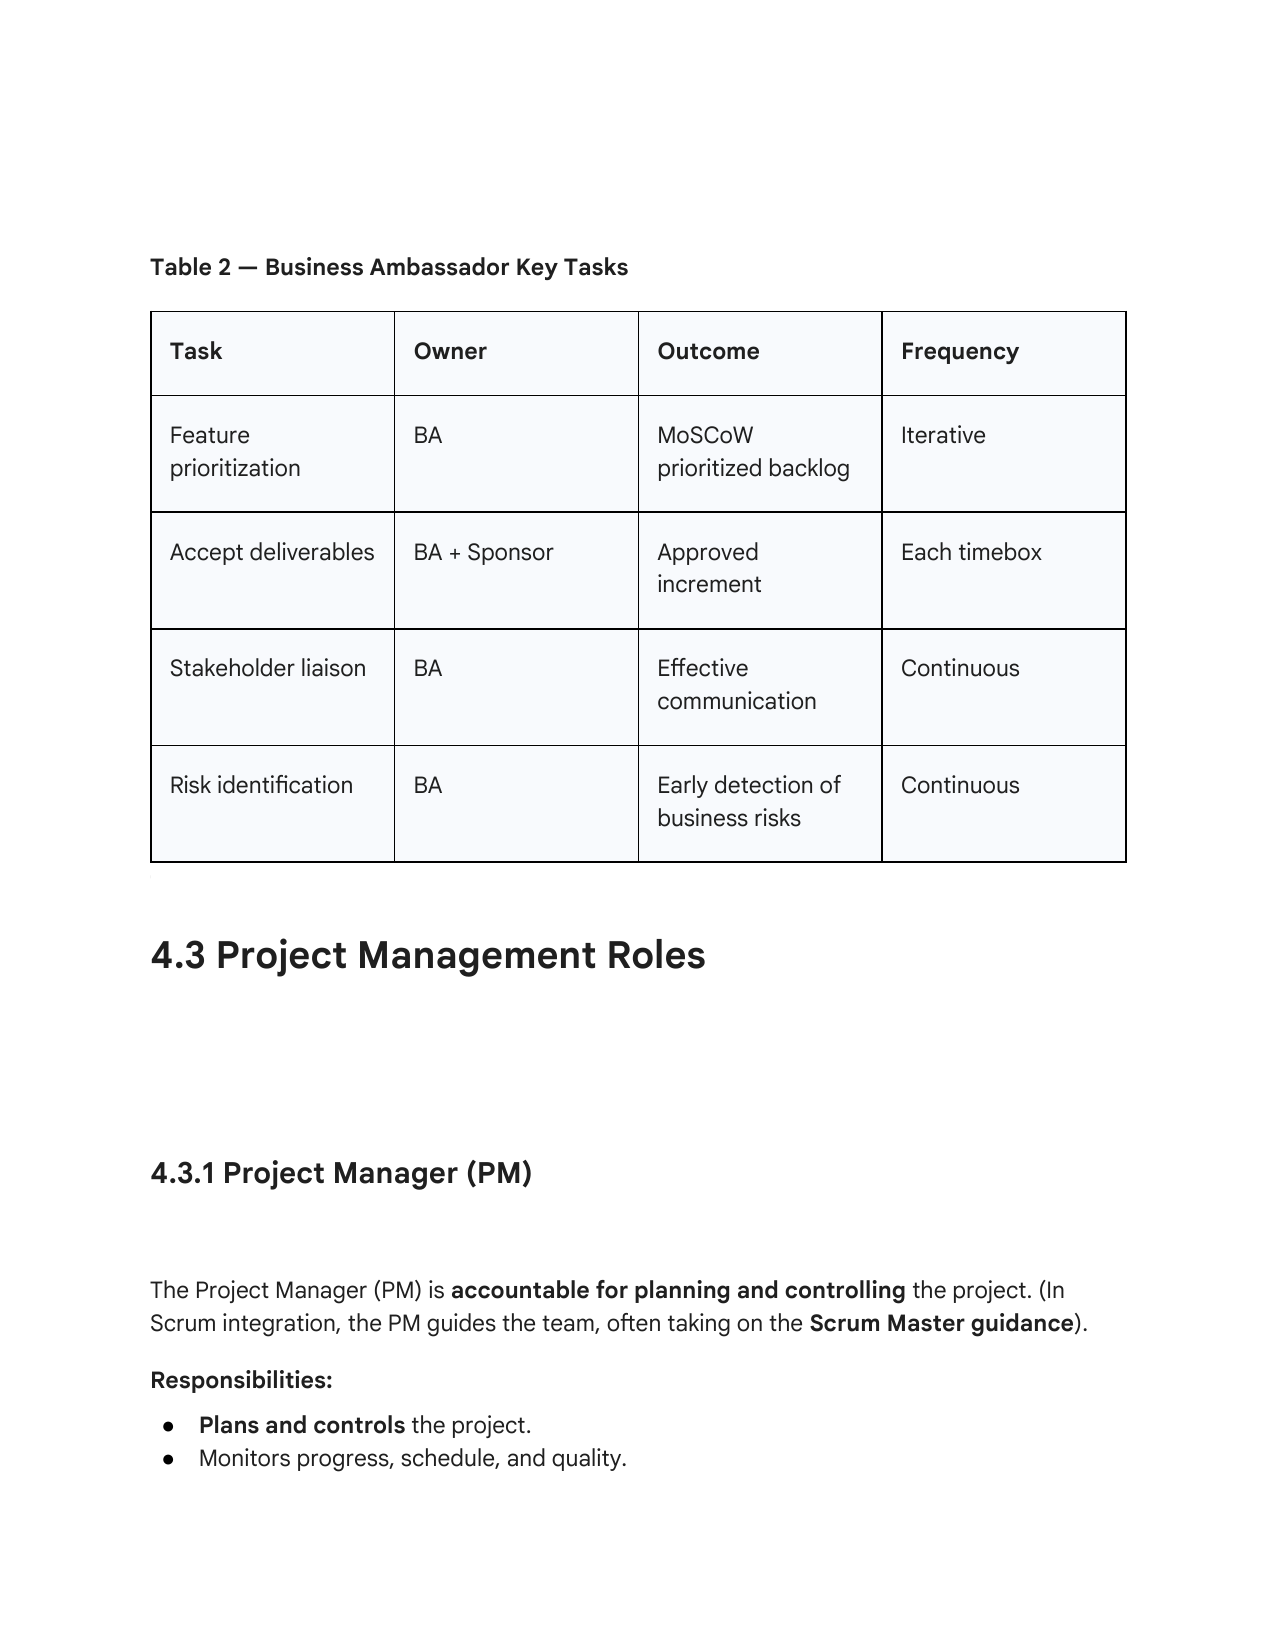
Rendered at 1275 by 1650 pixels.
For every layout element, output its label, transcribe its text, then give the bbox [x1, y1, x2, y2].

table_cell Effective communication [639, 630, 881, 744]
text Table 2 — Business Ambassador Key Tasks [150, 253, 1125, 282]
list Monitors progress, schedule, and quality. [161, 1444, 1125, 1473]
table_cell Feature prioritization [152, 396, 394, 511]
table_cell Continuous [883, 630, 1125, 744]
subtitle 4.3.1 Project Manager (PM) [150, 1155, 1125, 1192]
table_header Task [152, 312, 394, 394]
table_header Frequency [883, 312, 1125, 394]
table_cell BA [395, 396, 638, 511]
table_cell Accept deliverables [152, 513, 394, 628]
table_cell Iterative [883, 396, 1125, 511]
table_cell Continuous [883, 746, 1125, 861]
table_cell MoSCoW prioritized backlog [639, 396, 881, 511]
text The Project Manager (PM) is accountable for planning and controlling the project. (In Scrum integration, the PM guides the team, often taking on the Scrum Master guidance). [150, 1276, 1125, 1338]
table_cell BA [395, 630, 638, 744]
table_header Outcome [639, 312, 881, 394]
table_cell Each timebox [883, 513, 1125, 628]
subtitle 4.3 Project Management Roles [150, 932, 1125, 979]
table_cell Early detection of business risks [639, 746, 881, 861]
table_header Owner [395, 312, 638, 394]
table_cell BA + Sponsor [395, 513, 638, 628]
table_cell Stakeholder liaison [152, 630, 394, 744]
table_cell Approved increment [639, 513, 881, 628]
table_cell BA [395, 746, 638, 861]
table_cell Risk identification [152, 746, 394, 861]
list Plans and controls the project. [161, 1412, 1125, 1441]
text Responsibilities: [150, 1367, 1125, 1395]
